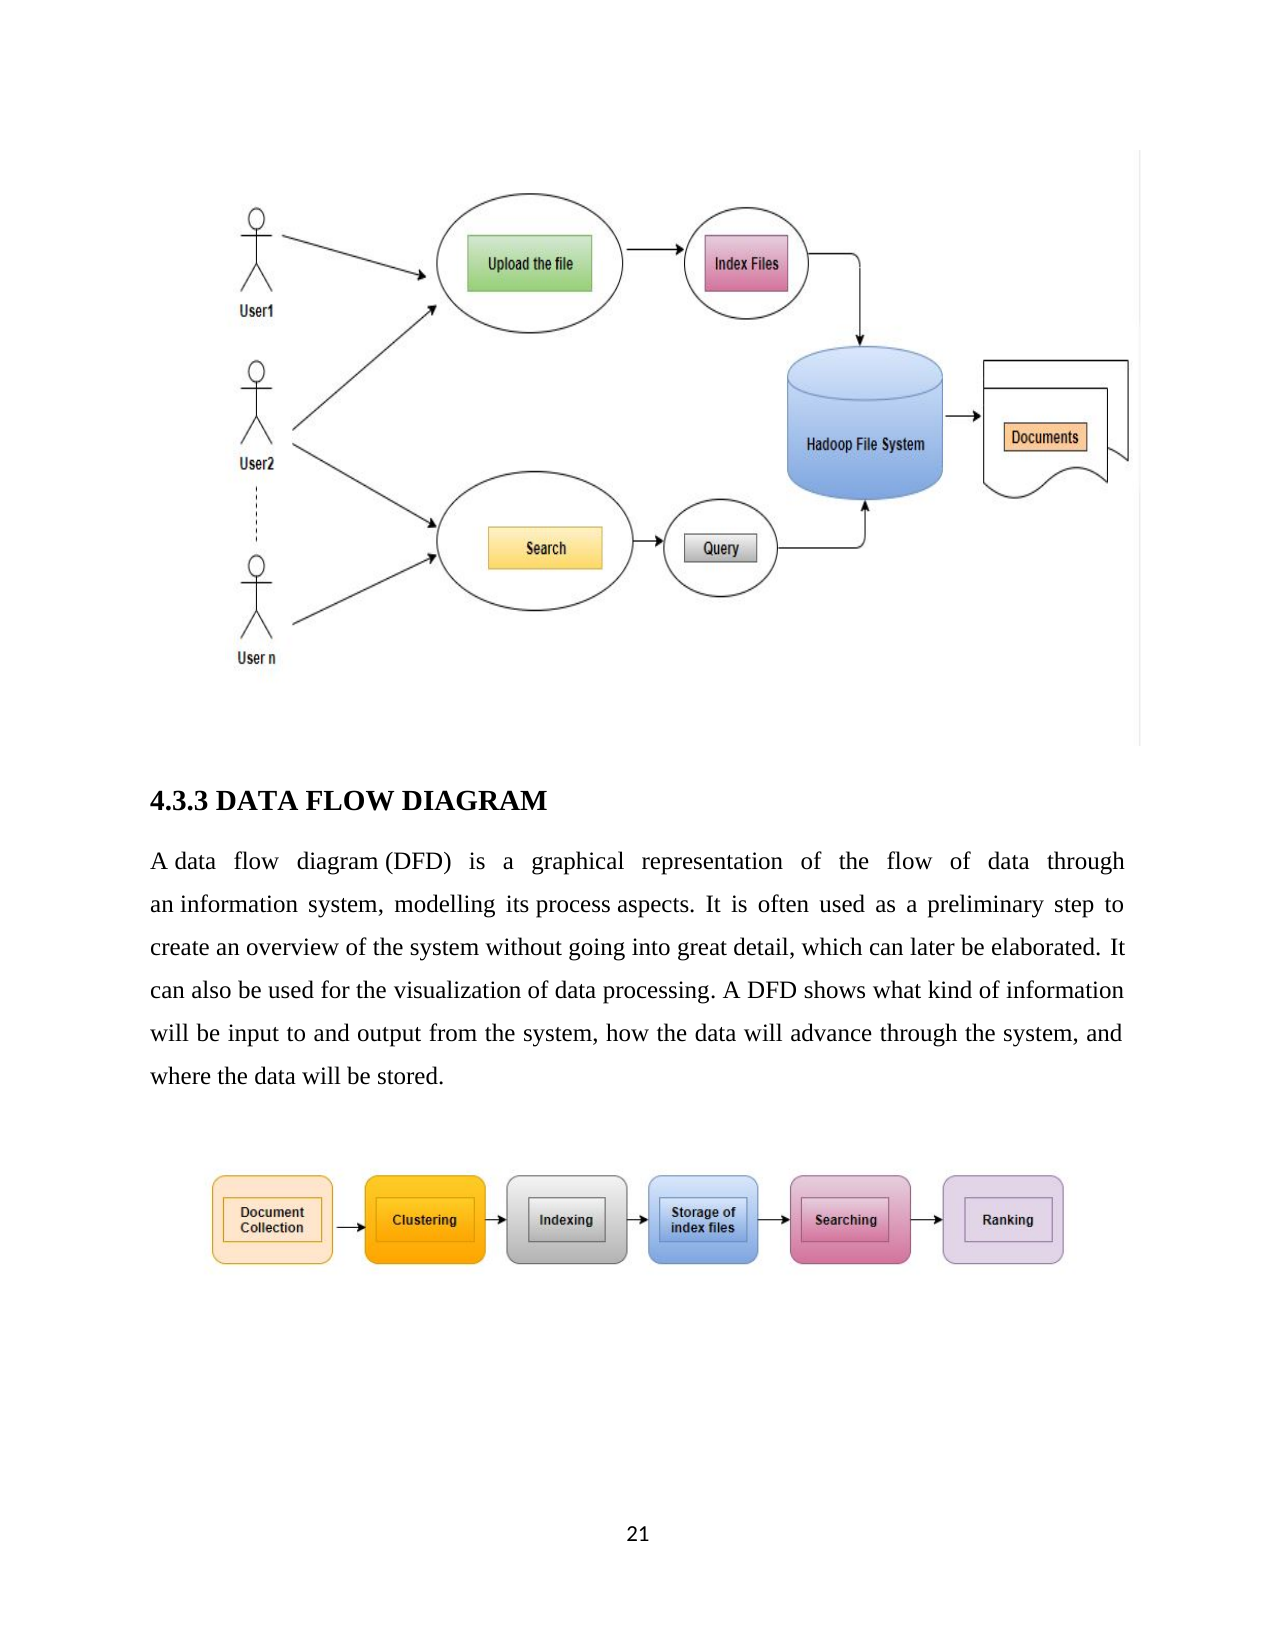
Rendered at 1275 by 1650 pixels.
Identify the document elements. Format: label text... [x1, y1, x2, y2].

text A data flow diagram (DFD) is a graphical representation of the flow of data through an information system, modelling its process aspects. It is often used as a preliminary step to create an overview of the system without going into great detail, which can later be elaborated. It can also be used for the visualization of data processing. A DFD shows what kind of information will be input to and output from the system, how the data will advance through the system, and where the data will be stored. [150, 846, 1125, 1090]
picture [187, 1117, 1103, 1340]
picture [225, 150, 1141, 746]
text 4.3.3 DATA FLOW DIAGRAM [150, 783, 1125, 817]
